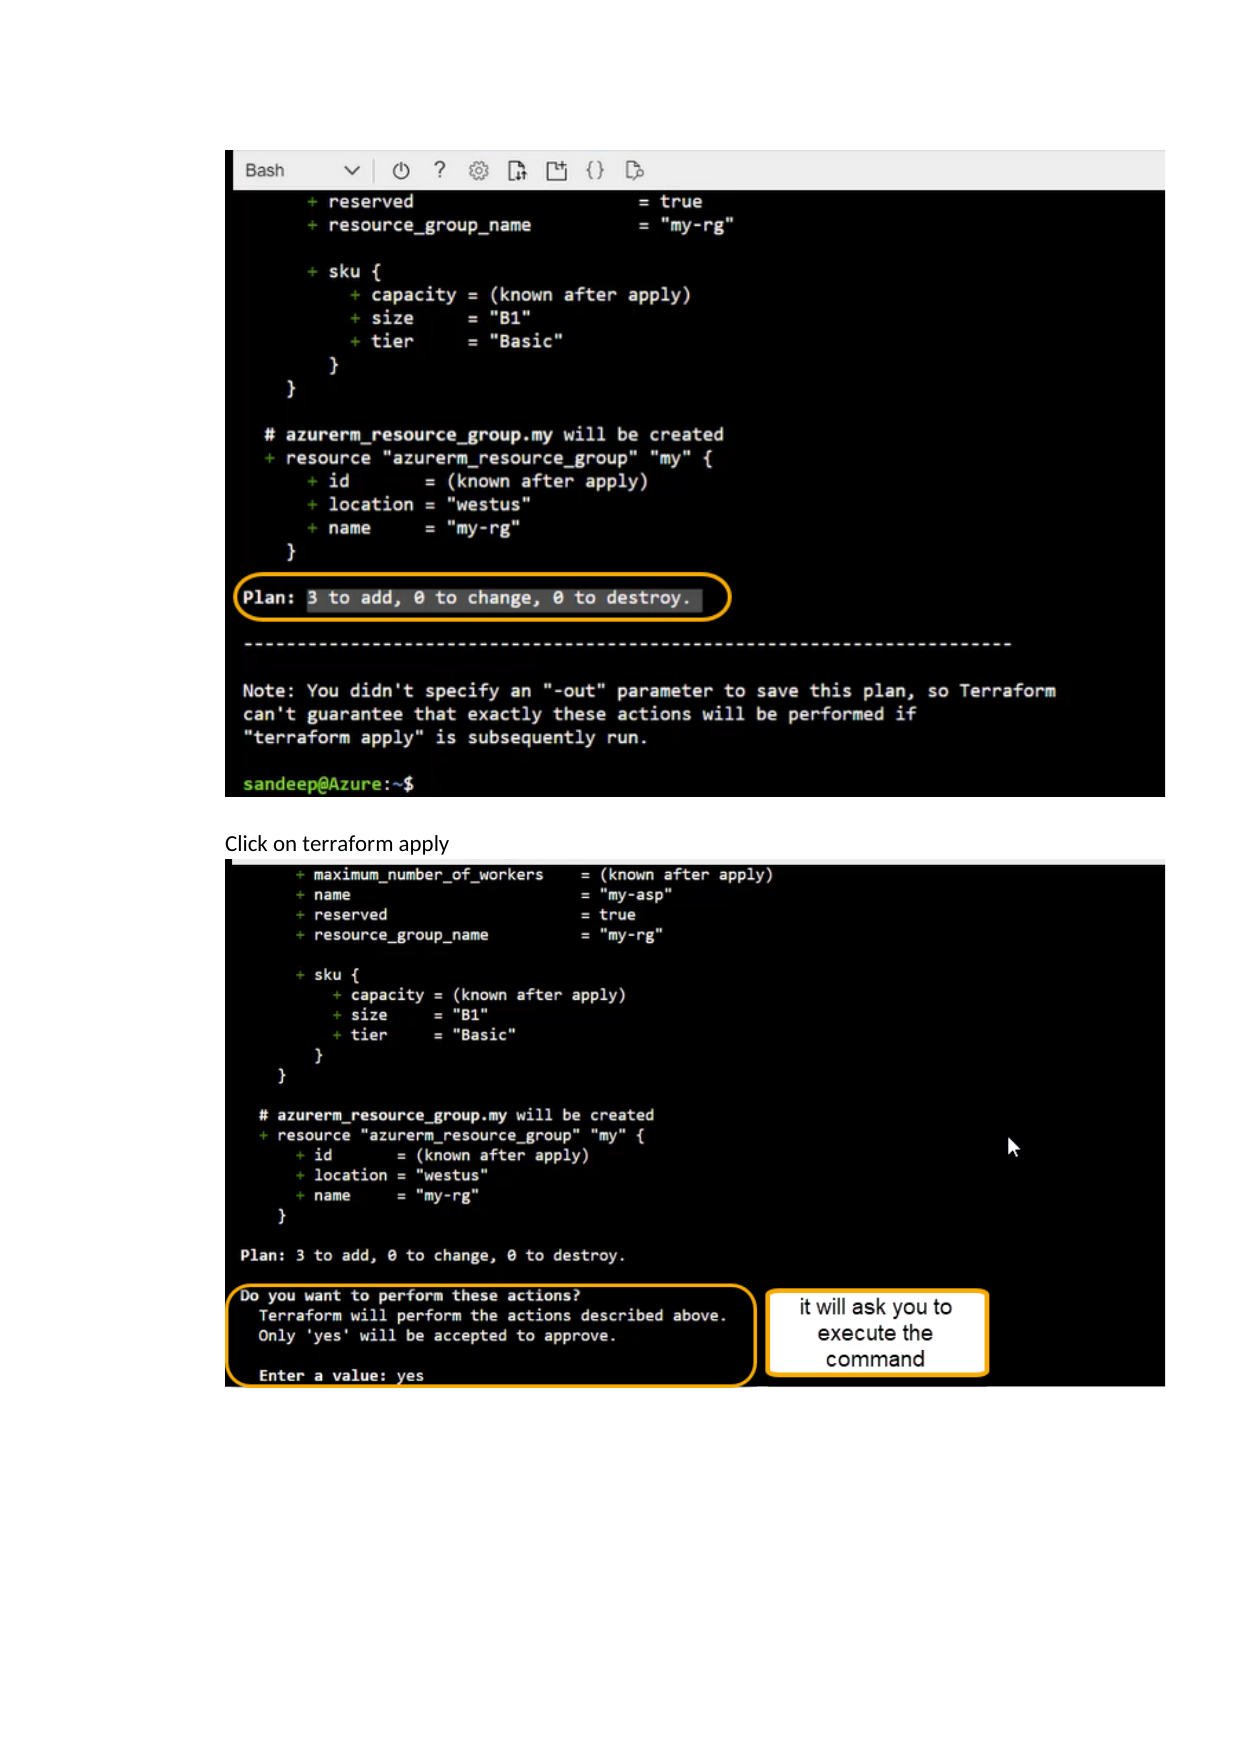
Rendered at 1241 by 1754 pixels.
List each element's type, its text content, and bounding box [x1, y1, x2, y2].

list Click on terraform apply [225, 829, 1090, 857]
picture [225, 859, 1166, 1388]
picture [225, 150, 1166, 797]
